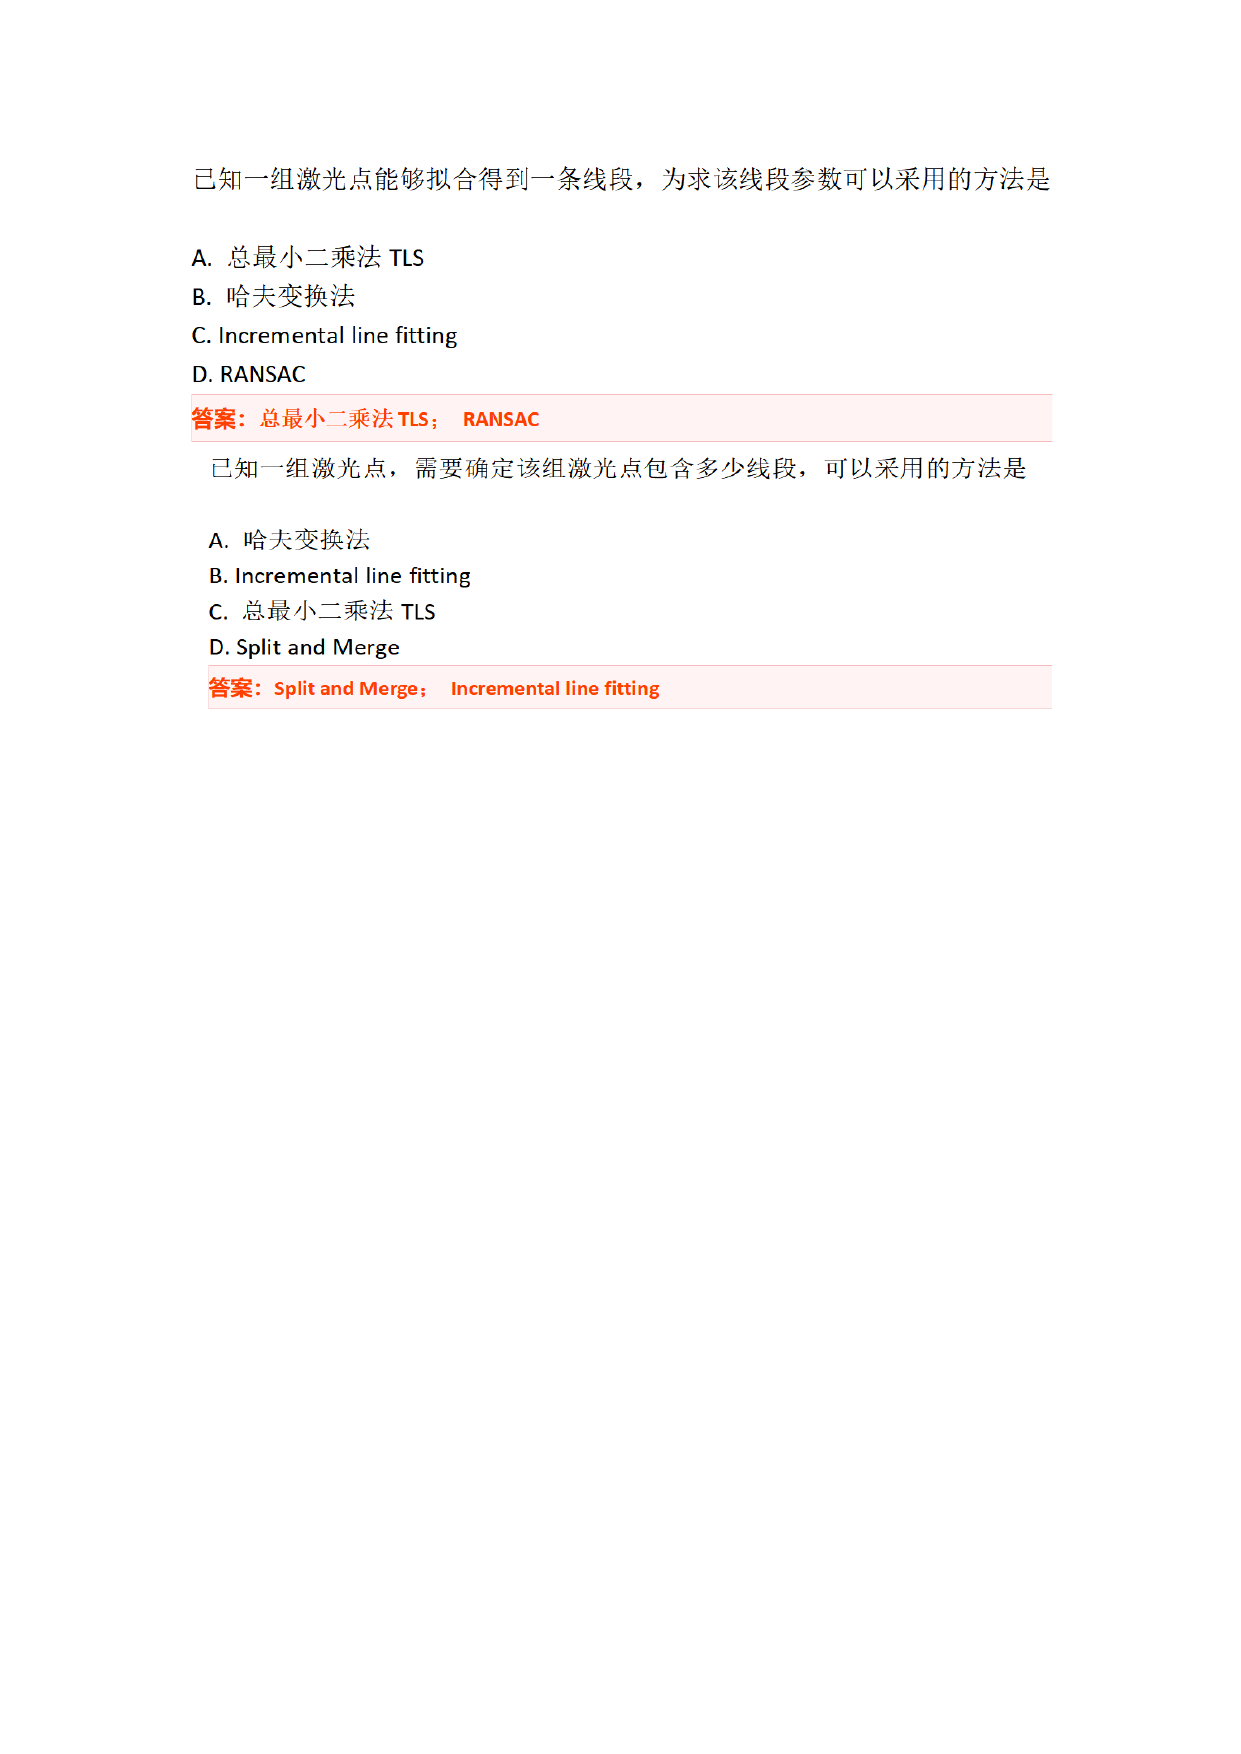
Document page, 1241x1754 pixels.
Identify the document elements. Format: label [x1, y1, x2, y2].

picture [187, 454, 1052, 712]
picture [187, 162, 1053, 445]
